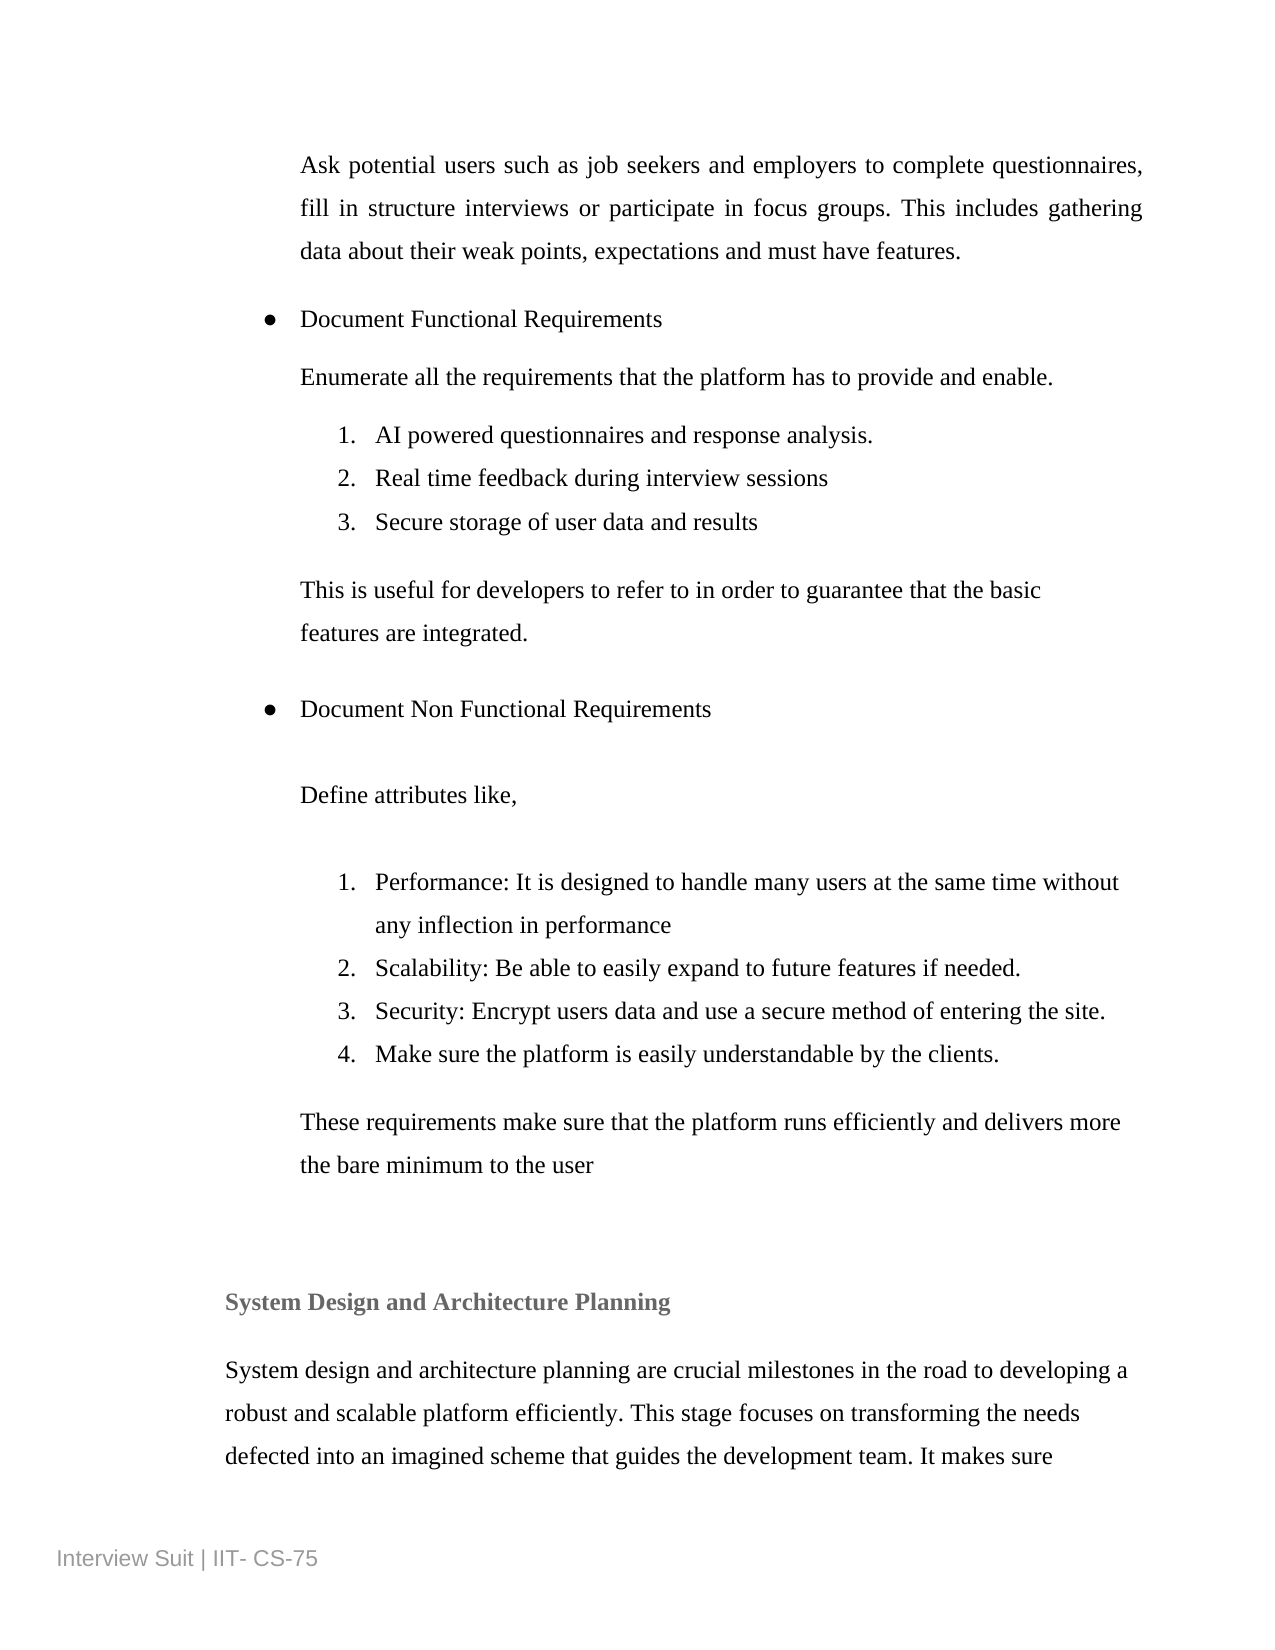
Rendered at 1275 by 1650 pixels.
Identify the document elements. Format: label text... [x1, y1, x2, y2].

list Document Functional Requirements [262, 304, 1144, 333]
list Real time feedback during interview sessions [337, 463, 1144, 492]
text Ask potential users such as job seekers and employers to complete questionnaires, fill in structure interviews or participate in focus groups. This includes gathering data about their weak points, expectations and must have features. [300, 150, 1144, 265]
text These requirements make sure that the platform runs efficiently and delivers more the bare minimum to the user [150, 1107, 1144, 1179]
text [225, 1355, 1144, 1470]
text This is useful for developers to refer to in order to guarantee that the basic [150, 575, 1144, 603]
text features are integrated. [225, 618, 1144, 647]
text Enumerate all the requirements that the platform has to provide and enable. [300, 362, 1144, 391]
list Make sure the platform is easily understandable by the clients. [337, 1039, 1144, 1068]
list Document Non Functional Requirements [262, 694, 1144, 723]
list AI powered questionnaires and response analysis. [337, 420, 1144, 449]
list Scalability: Be able to easily expand to future features if needed. [337, 953, 1144, 982]
subtitle System Design and Architecture Planning [150, 1287, 1144, 1315]
text Define attributes like, [300, 780, 1144, 809]
list Secure storage of user data and results [337, 507, 1144, 535]
list Performance: It is designed to handle many users at the same time without any inflection in performance [337, 867, 1144, 938]
list Security: Encrypt users data and use a secure method of entering the site. [337, 996, 1144, 1025]
